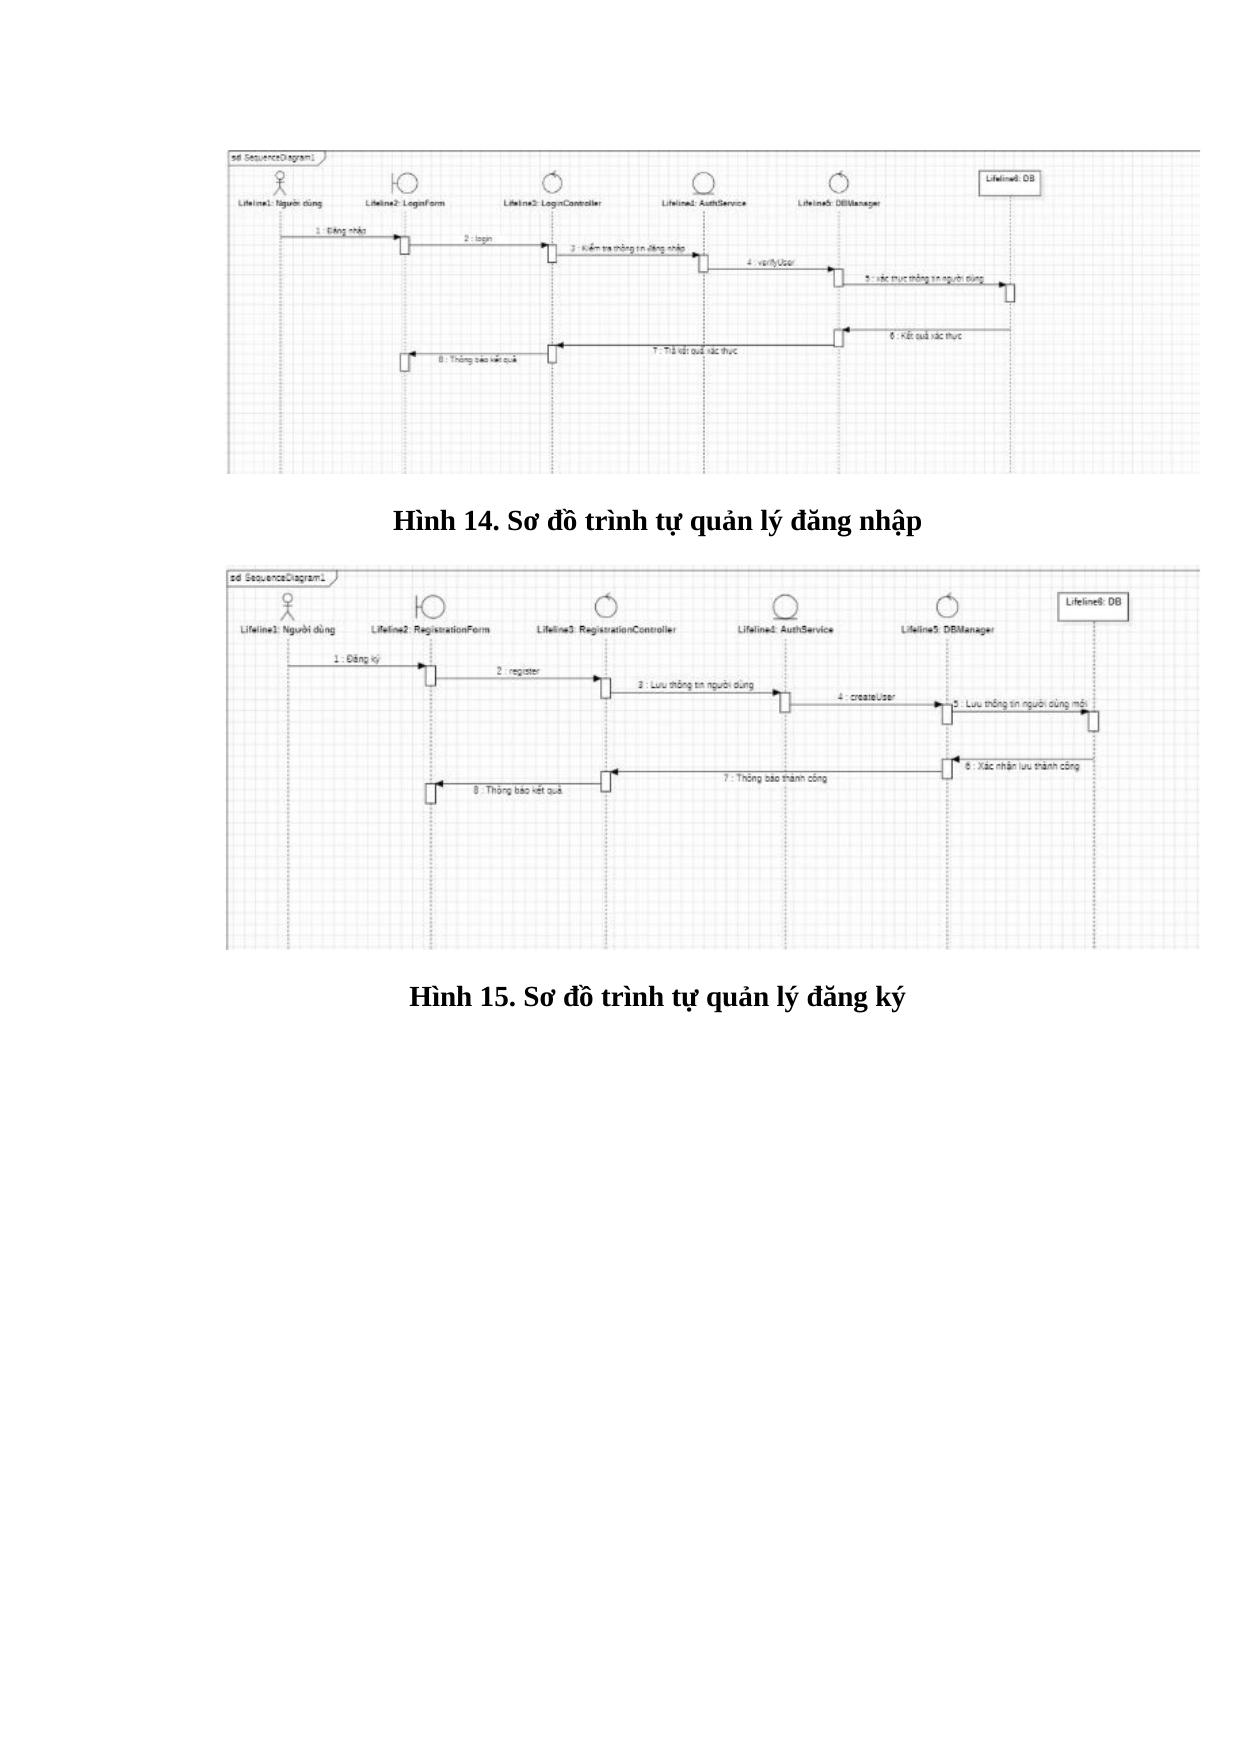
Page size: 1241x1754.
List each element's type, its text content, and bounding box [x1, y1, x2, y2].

text Hình 14. Sơ đồ trình tự quản lý đăng nhập [150, 503, 1090, 536]
text Hình 15. Sơ đồ trình tự quản lý đăng ký [150, 979, 1090, 1013]
picture [225, 565, 1200, 950]
picture [225, 150, 1200, 474]
